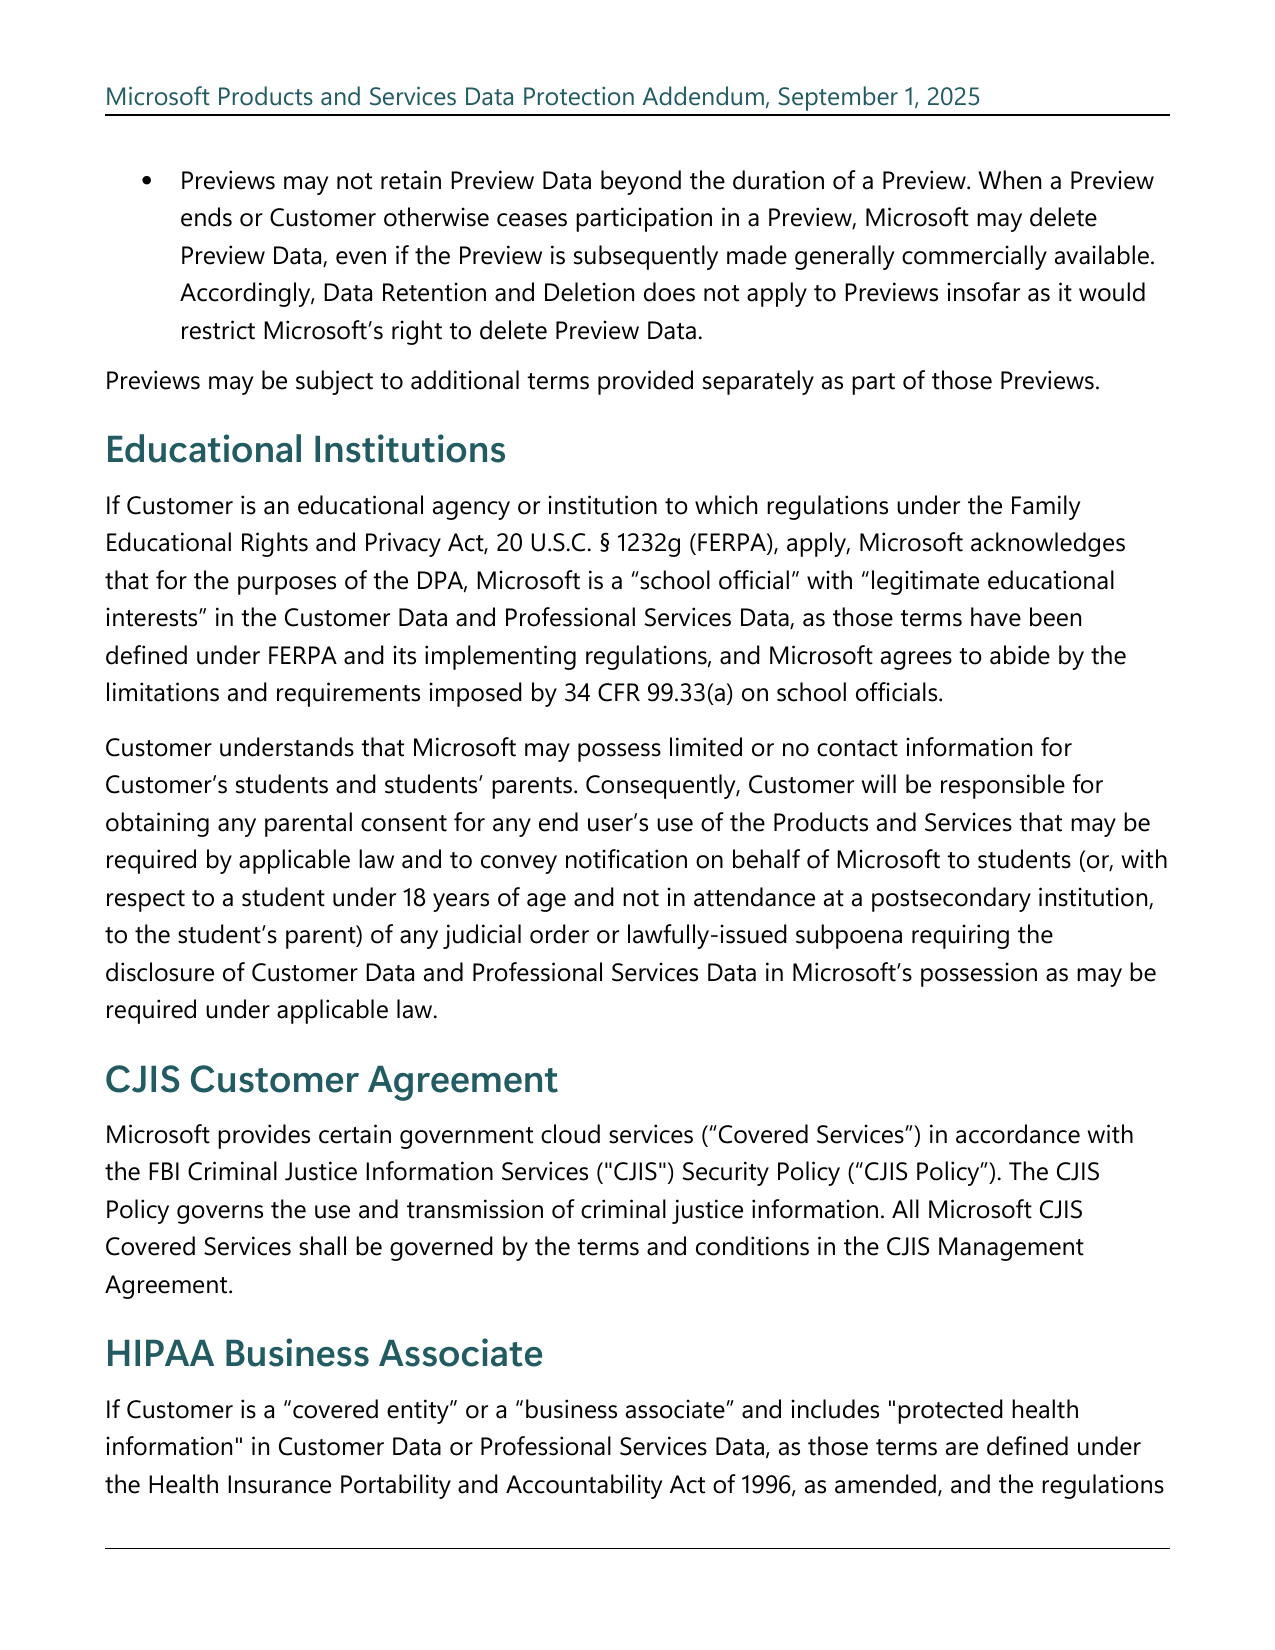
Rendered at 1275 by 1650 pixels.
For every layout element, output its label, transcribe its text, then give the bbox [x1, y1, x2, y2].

list Previews may not retain Preview Data beyond the duration of a Preview. When a Preview ends or Customer otherwise ceases participation in a Preview, Microsoft may delete Preview Data, even if the Preview is subsequently made generally commercially available. Accordingly, Data Retention and Deletion does not apply to Previews insofar as it would restrict Microsoft’s right to delete Preview Data. [142, 159, 1170, 347]
text Microsoft provides certain government cloud services (“Covered Services”) in accordance with the FBI Criminal Justice Information Services ("CJIS") Security Policy (“CJIS Policy”). The CJIS Policy governs the use and transmission of criminal justice information. All Microsoft CJIS Covered Services shall be governed by the terms and conditions in the CJIS Management Agreement. [105, 1113, 1170, 1301]
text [105, 1388, 1170, 1501]
text If Customer is an educational agency or institution to which regulations under the Family Educational Rights and Privacy Act, 20 U.S.C. § 1232g (FERPA), apply, Microsoft acknowledges that for the purposes of the DPA, Microsoft is a “school official” with “legitimate educational interests” in the Customer Data and Professional Services Data, as those terms have been defined under FERPA and its implementing regulations, and Microsoft agrees to abide by the limitations and requirements imposed by 34 CFR 99.33(a) on school officials. [105, 484, 1170, 709]
subtitle CJIS Customer Agreement [105, 1051, 1170, 1101]
subtitle HIPAA Business Associate [105, 1326, 1170, 1376]
text Previews may be subject to additional terms provided separately as part of those Previews. [105, 359, 1170, 397]
text Customer understands that Microsoft may possess limited or no contact information for Customer’s students and students’ parents. Consequently, Customer will be responsible for obtaining any parental consent for any end user’s use of the Products and Services that may be required by applicable law and to convey notification on behalf of Microsoft to students (or, with respect to a student under 18 years of age and not in attendance at a postsecondary institution, to the student’s parent) of any judicial order or lawfully-issued subpoena requiring the disclosure of Customer Data and Professional Services Data in Microsoft’s possession as may be required under applicable law. [105, 726, 1170, 1026]
subtitle Educational Institutions [105, 422, 1170, 472]
